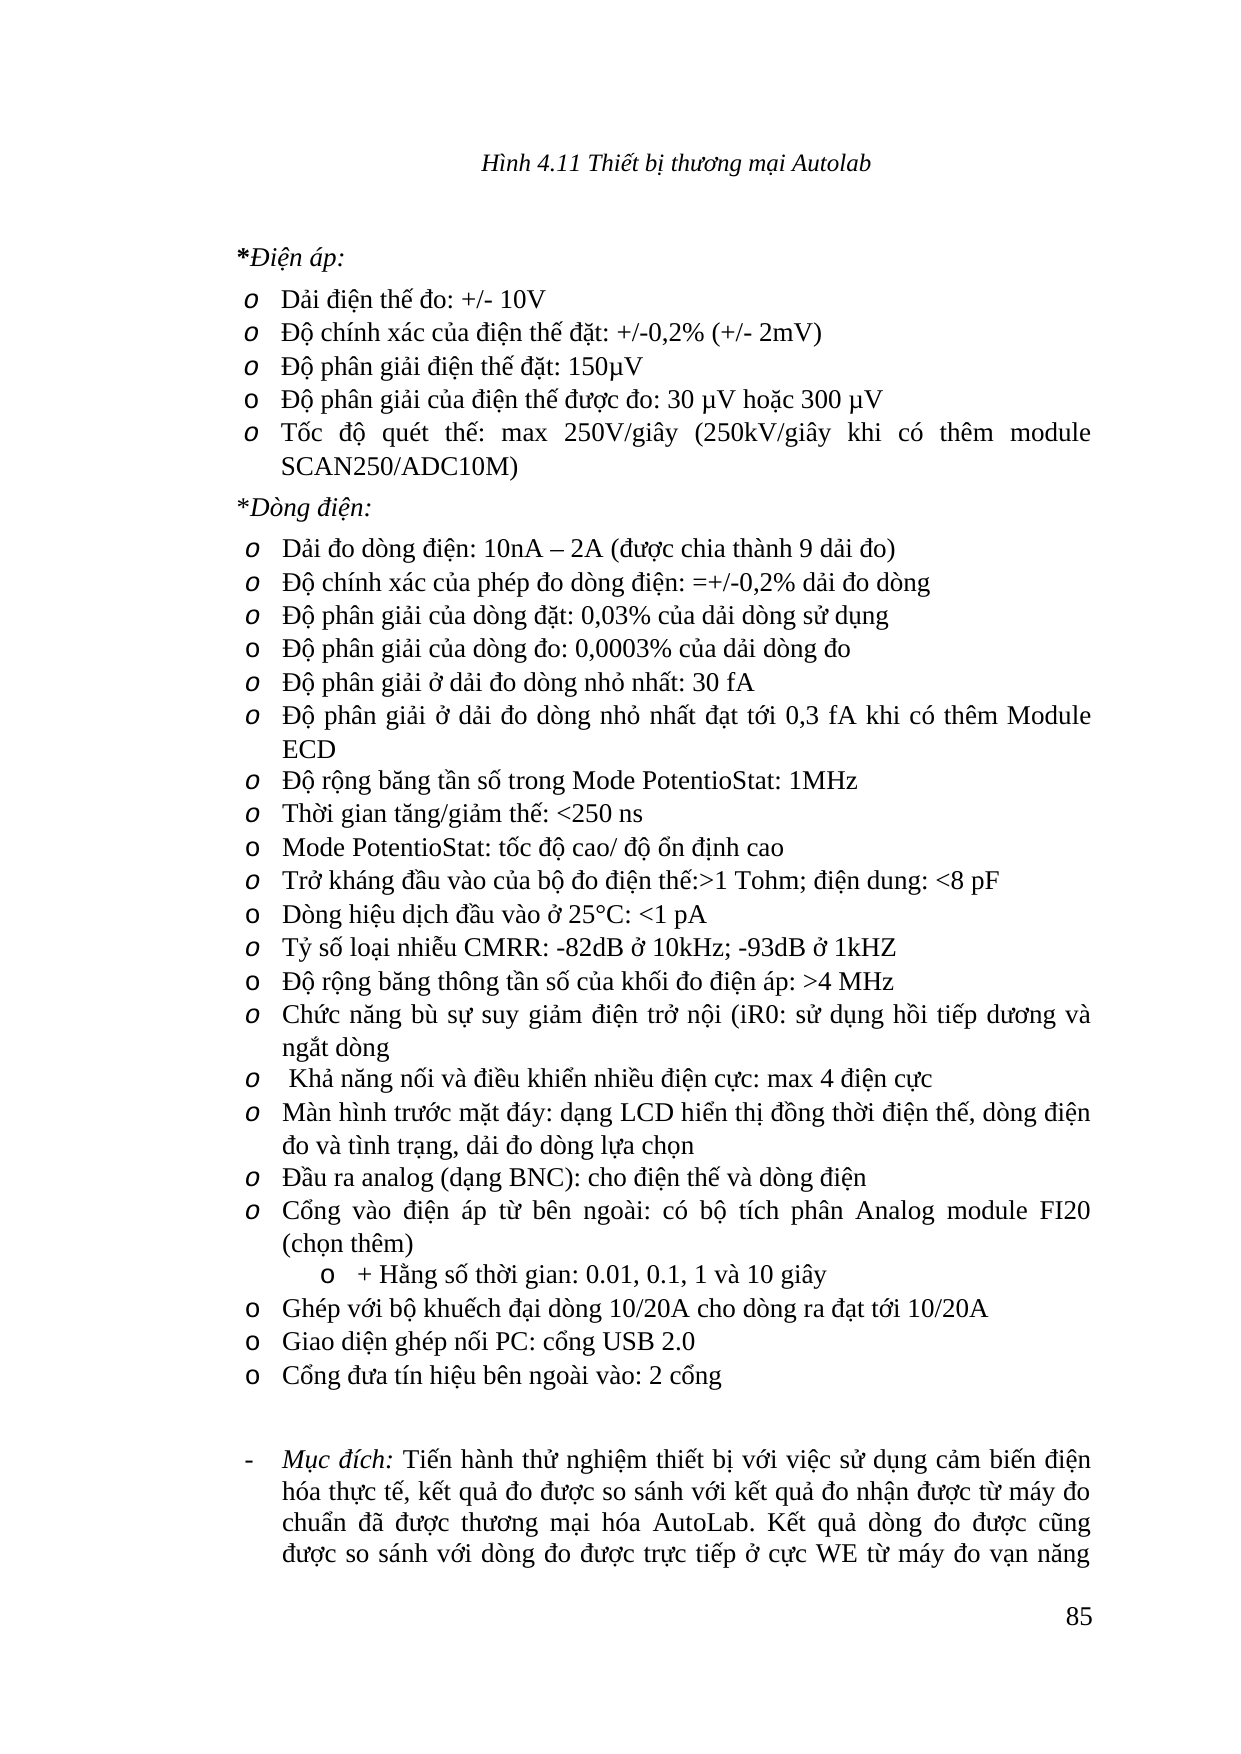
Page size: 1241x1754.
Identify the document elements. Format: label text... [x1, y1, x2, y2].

list Dòng hiệu dịch đầu vào ở 25°C: <1 pA [244, 898, 1092, 931]
list Tỷ số loại nhiễu CMRR: -82dB ở 10kHz; -93dB ở 1kHZ [244, 931, 1092, 964]
list Thời gian tăng/giảm thế: <250 ns [244, 797, 1092, 831]
list Độ rộng băng thông tần số của khối đo điện áp: >4 MHz [244, 964, 1092, 998]
list Độ phân giải của dòng đo: 0,0003% của dải dòng đo [244, 632, 1092, 666]
list Độ chính xác của phép đo dòng điện: =+/-0,2% dải đo dòng [244, 566, 1092, 599]
list Màn hình trước mặt đáy: dạng LCD hiển thị đồng thời điện thế, dòng điện đo và tình trạng, dải đo dòng lựa chọn [244, 1096, 1092, 1161]
list Tốc độ quét thế: max 250V/giây (250kV/giây khi có thêm module SCAN250/ADC10M) [243, 416, 1092, 481]
list Chức năng bù sự suy giảm điện trở nội (iR0: sử dụng hồi tiếp dương và ngắt dòng [244, 998, 1092, 1063]
list Dải điện thế đo: +/- 10V [243, 283, 1092, 316]
list Độ phân giải ở dải đo dòng nhỏ nhất: 30 fA [244, 666, 1092, 699]
text *Dòng điện: [207, 491, 1092, 522]
list Trở kháng đầu vào của bộ đo điện thế:>1 Tohm; điện dung: <8 pF [244, 864, 1092, 898]
list Ghép với bộ khuếch đại dòng 10/20A cho dòng ra đạt tới 10/20A [244, 1292, 1092, 1326]
text *Điện áp: [207, 242, 1092, 273]
list Độ phân giải điện thế đặt: 150µV [243, 349, 1092, 383]
list Mode PotentioStat: tốc độ cao/ độ ổn định cao [244, 831, 1092, 864]
list Độ rộng băng tần số trong Mode PotentioStat: 1MHz [244, 764, 1092, 797]
list Độ phân giải của điện thế được đo: 30 µV hoặc 300 µV [243, 383, 1092, 416]
list Giao diện ghép nối PC: cổng USB 2.0 [244, 1326, 1092, 1359]
list Cổng vào điện áp từ bên ngoài: có bộ tích phân Analog module FI20 (chọn thêm) [244, 1194, 1092, 1259]
list + Hằng số thời gian: 0.01, 0.1, 1 và 10 giây [319, 1259, 1092, 1292]
list Cổng đưa tín hiệu bên ngoài vào: 2 cổng [244, 1359, 1092, 1392]
list Độ phân giải của dòng đặt: 0,03% của dải dòng sử dụng [244, 599, 1092, 632]
list Độ phân giải ở dải đo dòng nhỏ nhất đạt tới 0,3 fA khi có thêm Module ECD [244, 699, 1092, 764]
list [244, 1443, 1092, 1568]
list Khả năng nối và điều khiển nhiều điện cực: max 4 điện cực [244, 1063, 1092, 1096]
list Dải đo dòng điện: 10nA – 2A (được chia thành 9 dải đo) [244, 532, 1092, 566]
list Đầu ra analog (dạng BNC): cho điện thế và dòng điện [244, 1161, 1092, 1194]
list Độ chính xác của điện thế đặt: +/-0,2% (+/- 2mV) [243, 316, 1092, 349]
